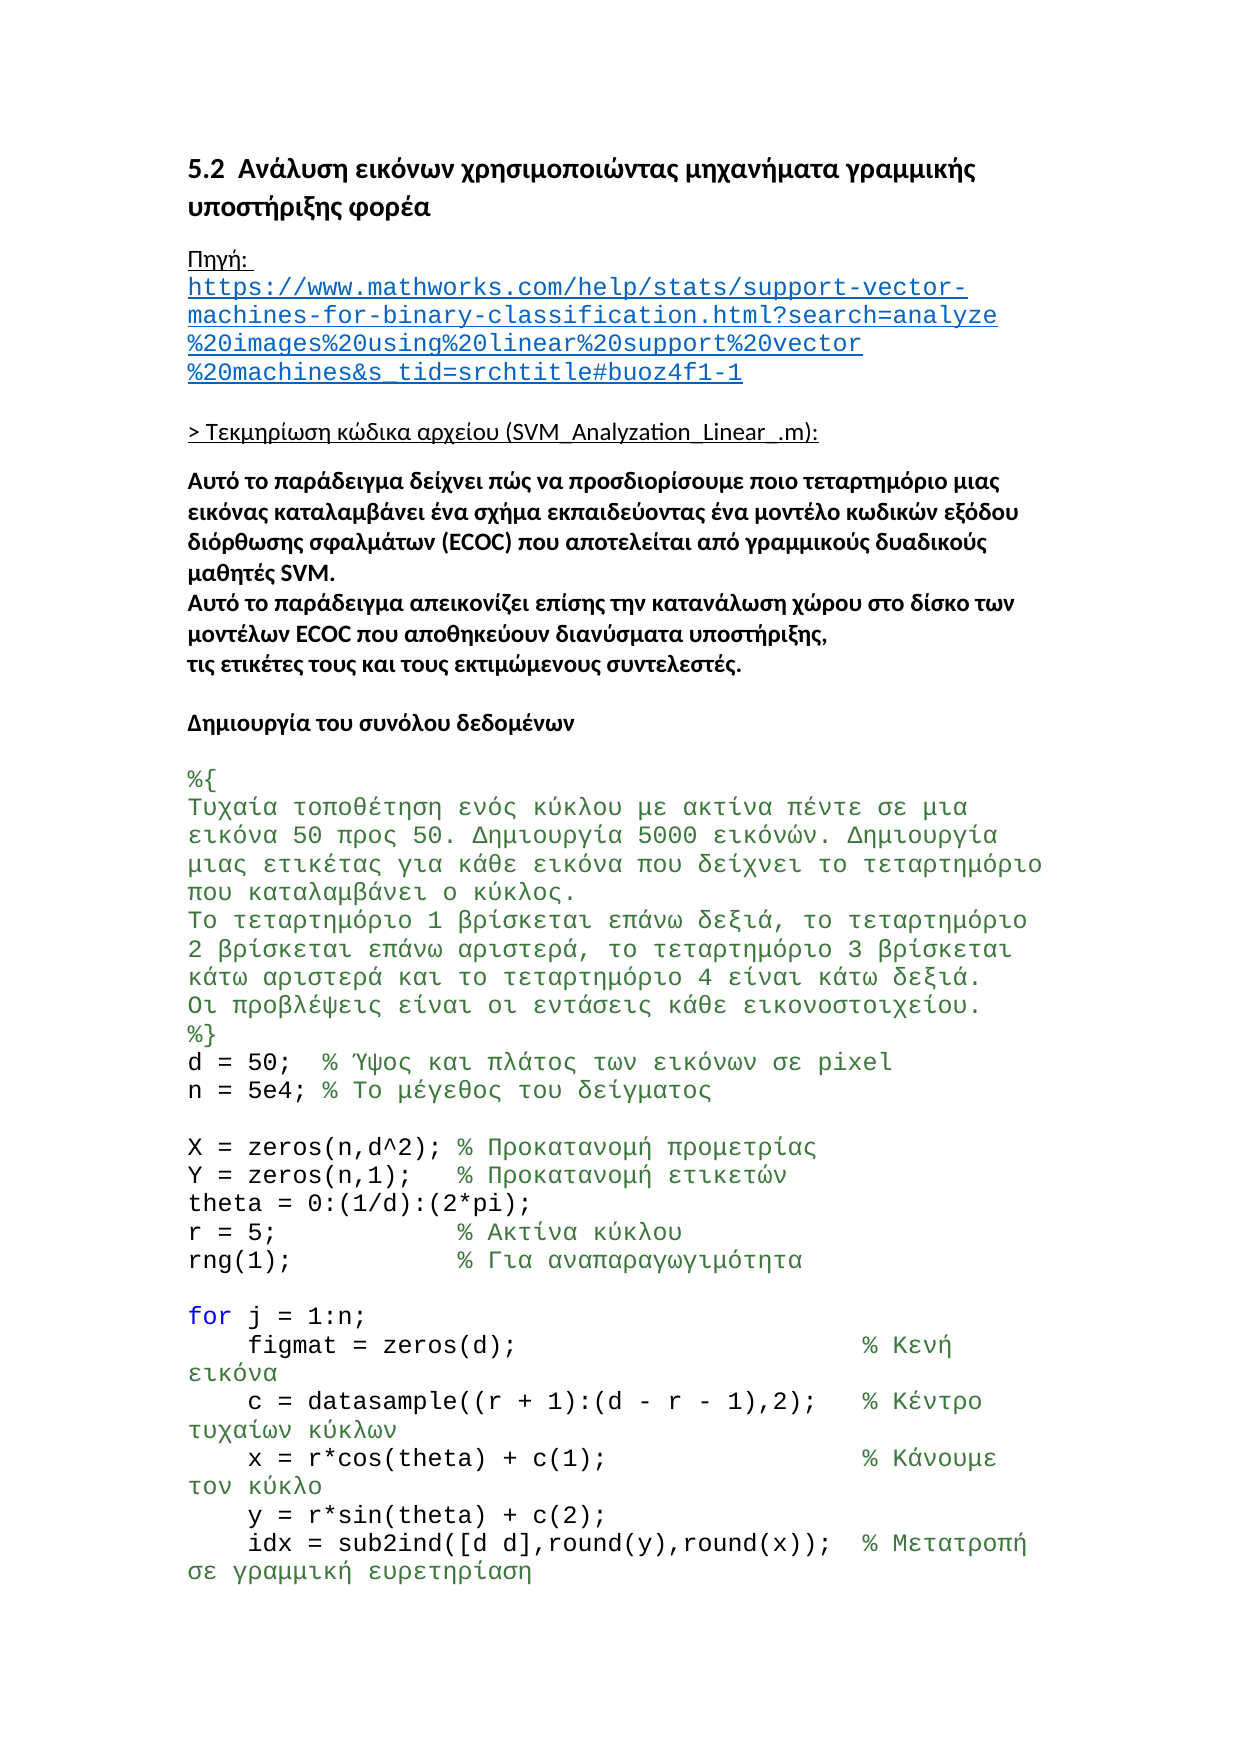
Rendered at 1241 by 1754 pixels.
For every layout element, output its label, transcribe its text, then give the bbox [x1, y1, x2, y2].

text Δημιουργία του συνόλου δεδομένων [187, 707, 1053, 738]
text d = 50; % Ύψος και πλάτος των εικόνων σε pixel [187, 1049, 1053, 1078]
text theta = 0:(1/d):(2*pi); [187, 1191, 1053, 1219]
text Οι προβλέψεις είναι οι εντάσεις κάθε εικονοστοιχείου. [187, 993, 1053, 1021]
text r = 5; % Ακτίνα κύκλου [187, 1219, 1053, 1247]
text 5.2 Ανάλυση εικόνων χρησιμοποιώντας μηχανήματα γραμμικής υποστήριξης φορέα [187, 150, 1053, 224]
text Πηγή: [187, 243, 1053, 274]
text Το τεταρτημόριο 1 βρίσκεται επάνω δεξιά, το τεταρτημόριο 2 βρίσκεται επάνω αριστερά, το τεταρτημόριο 3 βρίσκεται κάτω αριστερά και το τεταρτημόριο 4 είναι κάτω δεξιά. [187, 908, 1053, 993]
text c = datasample((r + 1):(d - r - 1),2); % Κέντρο τυχαίων κύκλων [187, 1389, 1053, 1446]
text Y = zeros(n,1); % Προκατανομή ετικετών [187, 1162, 1053, 1191]
text rng(1); % Για αναπαραγωγιμότητα [187, 1247, 1053, 1276]
text > Τεκμηρίωση κώδικα αρχείου (SVM_Analyzation_Linear_.m): [187, 416, 1053, 446]
text idx = sub2ind([d d],round(y),round(x)); % Μετατροπή σε γραμμική ευρετηρίαση [187, 1531, 1053, 1587]
text %} [187, 1021, 1053, 1049]
text τις ετικέτες τους και τους εκτιμώμενους συντελεστές. [187, 648, 1053, 679]
text figmat = zeros(d); % Κενή εικόνα [187, 1332, 1053, 1389]
text X = zeros(n,d^2); % Προκατανομή προμετρίας [187, 1134, 1053, 1162]
text Αυτό το παράδειγμα δείχνει πώς να προσδιορίσουμε ποιο τεταρτημόριο μιας εικόνας καταλαμβάνει ένα σχήμα εκπαιδεύοντας ένα μοντέλο κωδικών εξόδου διόρθωσης σφαλμάτων (ECOC) που αποτελείται από γραμμικούς δυαδικούς μαθητές SVM. [187, 465, 1053, 587]
text y = r*sin(theta) + c(2); [187, 1502, 1053, 1531]
text x = r*cos(theta) + c(1); % Κάνουμε τον κύκλο [187, 1446, 1053, 1502]
text Αυτό το παράδειγμα απεικονίζει επίσης την κατανάλωση χώρου στο δίσκο των μοντέλων ECOC που αποθηκεύουν διανύσματα υποστήριξης, [187, 587, 1053, 648]
text %{ [187, 766, 1053, 794]
text Τυχαία τοποθέτηση ενός κύκλου με ακτίνα πέντε σε μια εικόνα 50 προς 50. Δημιουργία 5000 εικόνών. Δημιουργία μιας ετικέτας για κάθε εικόνα που δείχνει το τεταρτημόριο που καταλαμβάνει ο κύκλος. [187, 794, 1053, 908]
text n = 5e4; % Το μέγεθος του δείγματος [187, 1078, 1053, 1106]
text https://www.mathworks.com/help/stats/support-vector-machines-for-binary-classification.html?search=analyze%20images%20using%20linear%20support%20vector%20machines&s_tid=srchtitle#buoz4f1-1 [187, 274, 1053, 387]
text for j = 1:n; [187, 1304, 1053, 1332]
